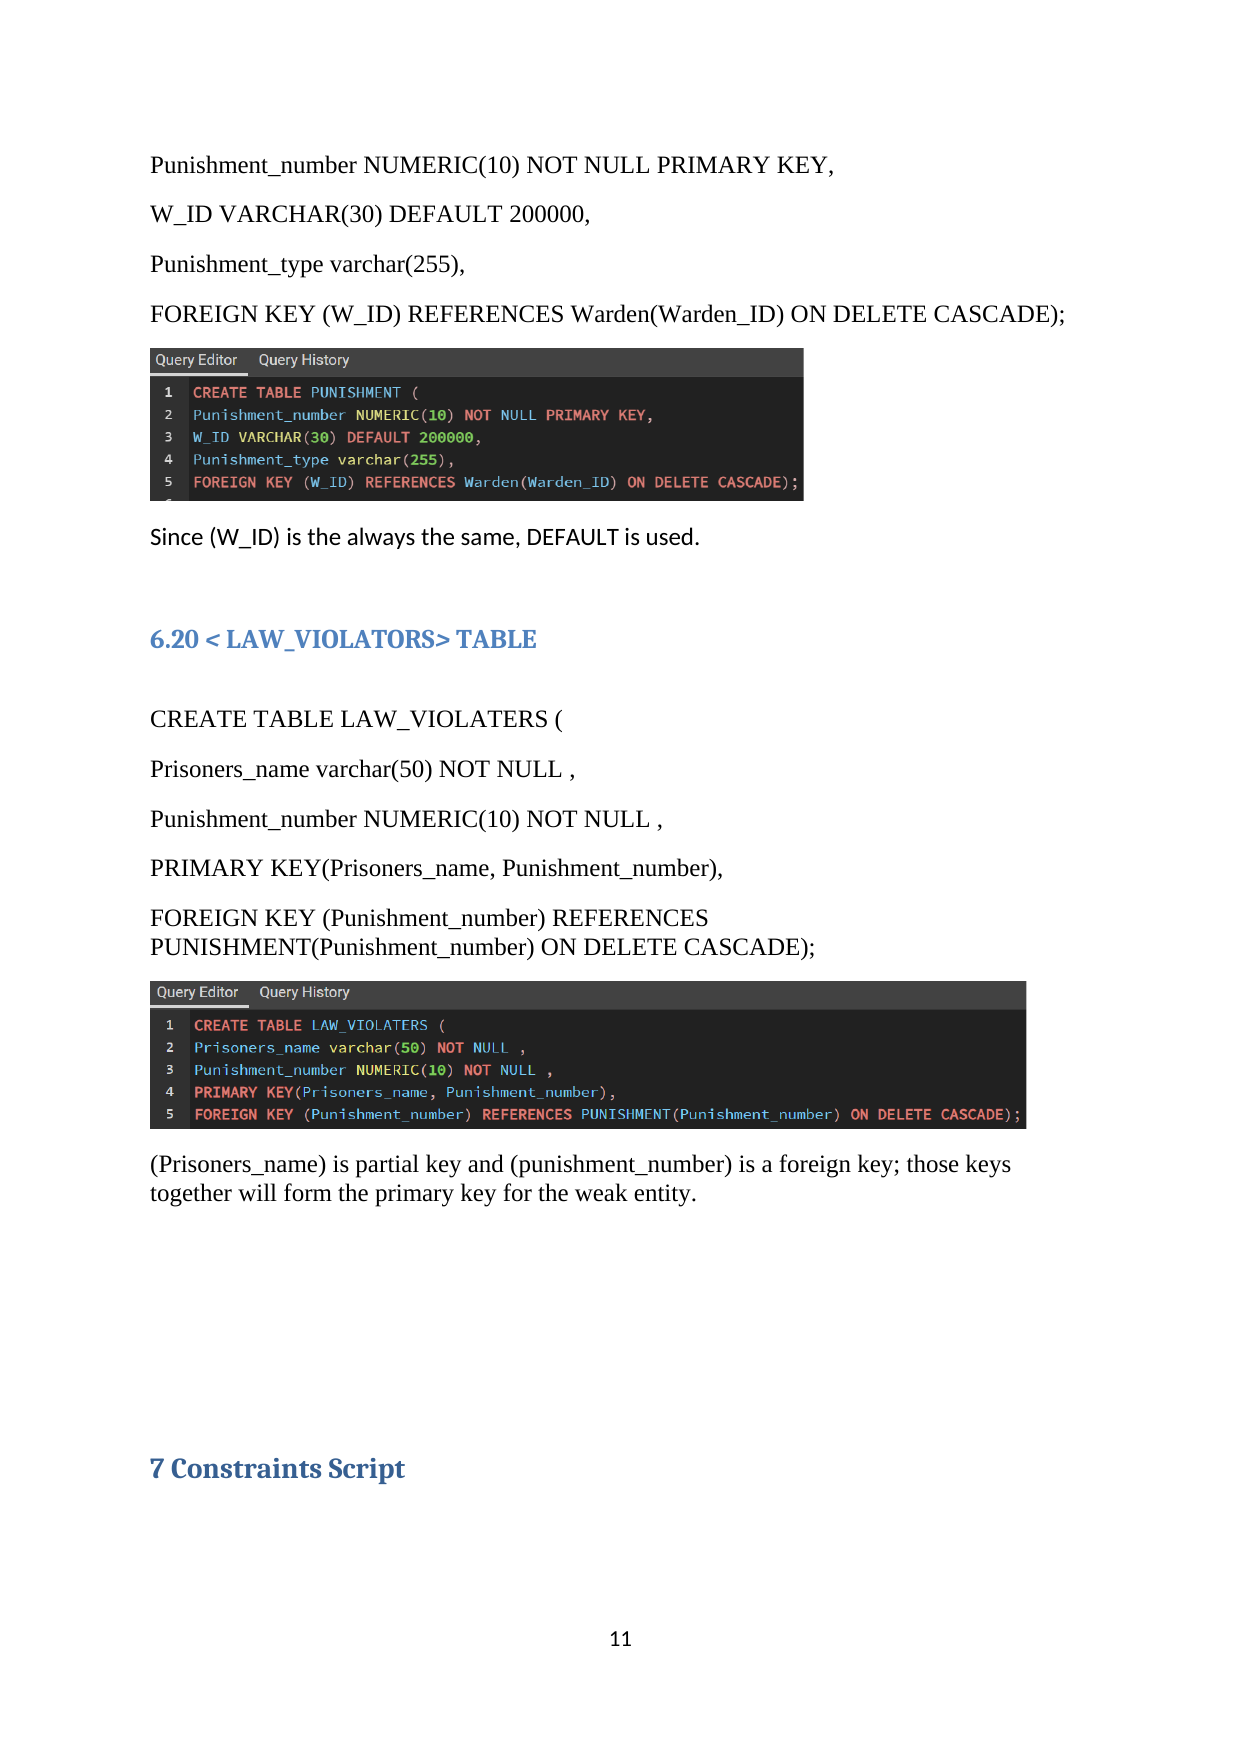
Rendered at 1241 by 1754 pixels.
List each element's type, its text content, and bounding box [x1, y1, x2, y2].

text FOREIGN KEY (Punishment_number) REFERENCES PUNISHMENT(Punishment_number) ON DELETE CASCADE); [150, 903, 1090, 960]
subtitle 6.20 < LAW_VIOLATORS> TABLE [150, 624, 1090, 656]
subtitle 7 Constraints Script [150, 1452, 1090, 1485]
text Punishment_number NUMERIC(10) NOT NULL , [150, 804, 1090, 832]
text Punishment_number NUMERIC(10) NOT NULL PRIMARY KEY, [150, 150, 1090, 179]
text W_ID VARCHAR(30) DEFAULT 200000, [150, 199, 1090, 228]
text PRIMARY KEY(Prisoners_name, Punishment_number), [150, 853, 1090, 882]
text FOREIGN KEY (W_ID) REFERENCES Warden(Warden_ID) ON DELETE CASCADE); [150, 299, 1090, 327]
text Prisoners_name varchar(50) NOT NULL , [150, 754, 1090, 783]
text Punishment_type varchar(255), [150, 249, 1090, 278]
picture [150, 981, 1027, 1129]
text Since (W_ID) is the always the same, DEFAULT is used. [150, 521, 1090, 552]
text CREATE TABLE LAW_VIOLATERS ( [150, 704, 1090, 733]
picture [150, 348, 804, 501]
text (Prisoners_name) is partial key and (punishment_number) is a foreign key; those keys together will form the primary key for the weak entity. [150, 1149, 1090, 1206]
